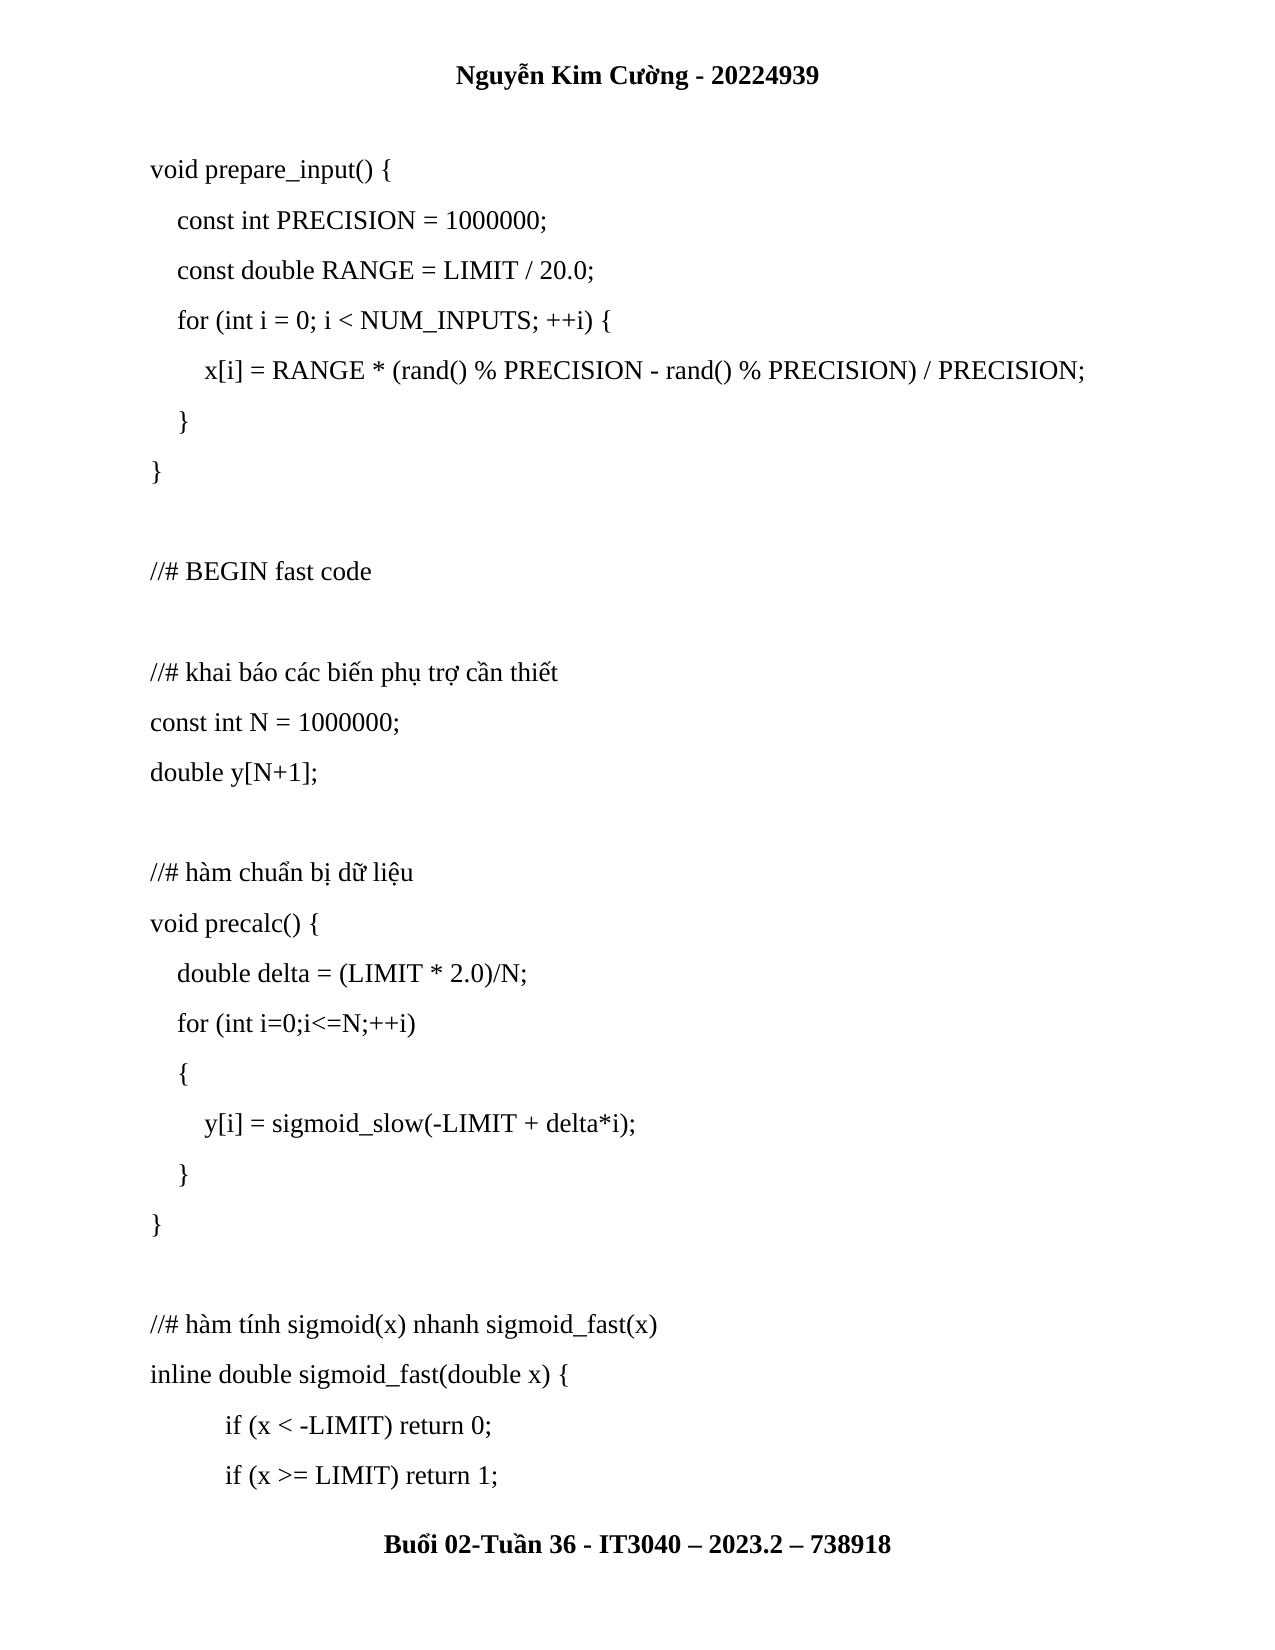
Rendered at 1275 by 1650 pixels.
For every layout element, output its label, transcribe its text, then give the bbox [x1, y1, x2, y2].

text void prepare_input() { [150, 154, 1125, 185]
text inline double sigmoid_fast(double x) { [150, 1359, 1125, 1390]
text } [150, 1208, 1125, 1239]
text x[i] = RANGE * (rand() % PRECISION - rand() % PRECISION) / PRECISION; [150, 354, 1125, 386]
text const int N = 1000000; [150, 706, 1125, 737]
text { [150, 1057, 1125, 1088]
text //# hàm chuẩn bị dữ liệu [150, 857, 1125, 888]
text const double RANGE = LIMIT / 20.0; [150, 254, 1125, 285]
text } [150, 455, 1125, 486]
text for (int i = 0; i < NUM_INPUTS; ++i) { [150, 304, 1125, 335]
text double delta = (LIMIT * 2.0)/N; [150, 957, 1125, 988]
text //# hàm tính sigmoid(x) nhanh sigmoid_fast(x) [150, 1308, 1125, 1339]
text void precalc() { [150, 907, 1125, 938]
text y[i] = sigmoid_slow(-LIMIT + delta*i); [150, 1108, 1125, 1139]
text //# khai báo các biến phụ trợ cần thiết [150, 656, 1125, 687]
text //# BEGIN fast code [150, 555, 1125, 586]
text const int PRECISION = 1000000; [150, 204, 1125, 235]
text if (x >= LIMIT) return 1; [150, 1459, 1125, 1490]
text if (x < -LIMIT) return 0; [150, 1409, 1125, 1440]
text double y[N+1]; [150, 756, 1125, 787]
text for (int i=0;i<=N;++i) [150, 1007, 1125, 1038]
text } [150, 1158, 1125, 1189]
text } [150, 405, 1125, 436]
